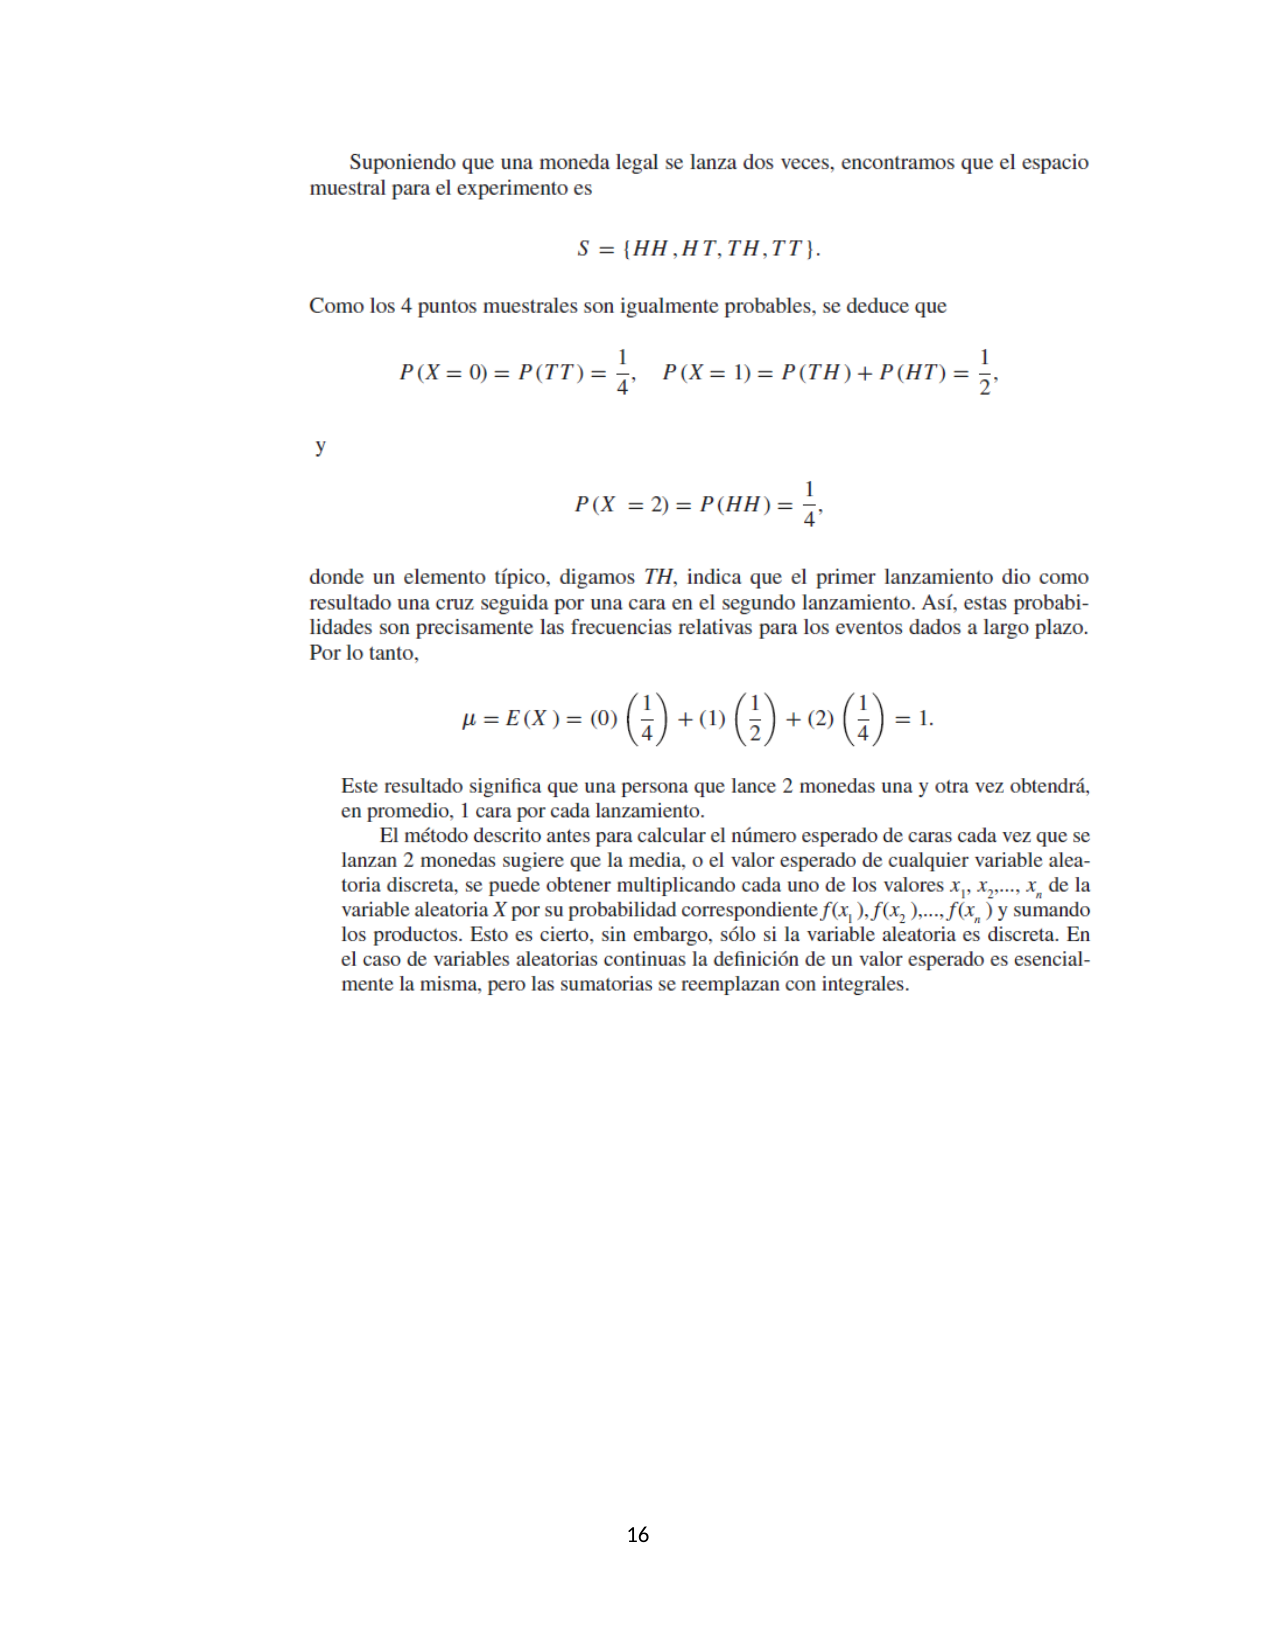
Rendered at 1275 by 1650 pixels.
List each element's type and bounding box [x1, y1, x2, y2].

picture [177, 147, 1098, 751]
picture [177, 768, 1098, 1003]
